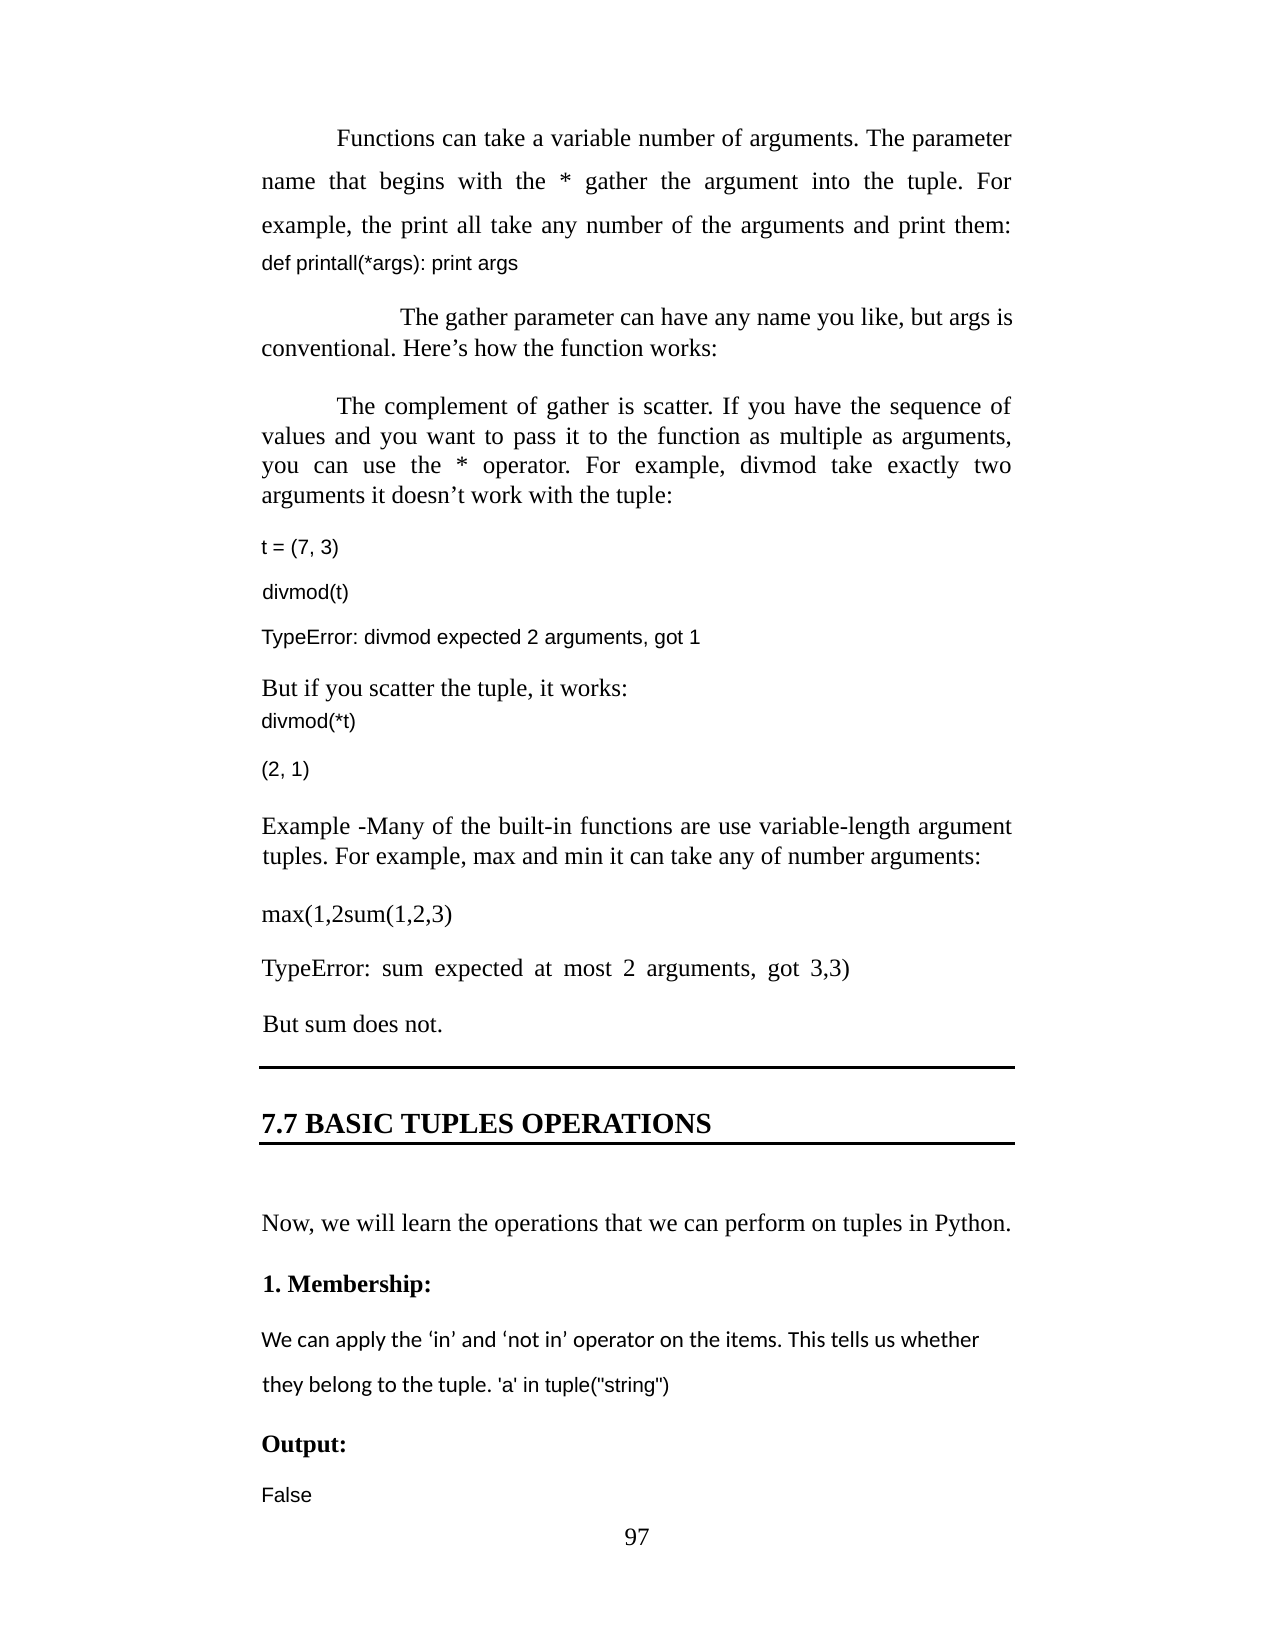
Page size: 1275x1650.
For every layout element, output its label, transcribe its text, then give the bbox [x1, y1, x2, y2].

text (2, 1) [261, 757, 1013, 781]
text Functions can take a variable number of arguments. The parameter name that begins with the * gather the argument into the tuple. For example, the print all take any number of the arguments and print them: def printall(*args): print args [261, 123, 1013, 275]
text We can apply the ‘in’ and ‘not in’ operator on the items. This tells us whether they belong to the tuple. 'a' in tuple("string") [261, 1326, 981, 1399]
text But if you scatter the tuple, it works: [261, 673, 1013, 702]
text TypeError: divmod expected 2 arguments, got 1 [261, 625, 1013, 649]
text The complement of gather is scatter. If you have the sequence of values and you want to pass it to the function as multiple as arguments, you can use the * operator. For example, divmod take exactly two arguments it doesn’t work with the tuple: [261, 391, 1013, 509]
text 7.7 BASIC TUPLES OPERATIONS [261, 1106, 1013, 1140]
text Output: [261, 1429, 1013, 1458]
text TypeError: sum expected at most 2 arguments, got 3,3) But sum does not. [261, 953, 850, 1038]
text divmod(*t) [261, 709, 1013, 733]
text max(1,2sum(1,2,3) [261, 899, 1013, 928]
text conventional. Here’s how the function works: [261, 333, 1013, 362]
list Membership: [262, 1269, 1013, 1298]
text t = (7, 3) divmod(t) [261, 535, 427, 604]
text Example -Many of the built-in functions are use variable-length argument tuples. For example, max and min it can take any of number arguments: [261, 811, 1013, 870]
text False [261, 1483, 1013, 1507]
text The gather parameter can have any name you like, but args is [262, 302, 1013, 331]
text Now, we will learn the operations that we can perform on tuples in Python. [261, 1208, 1013, 1236]
